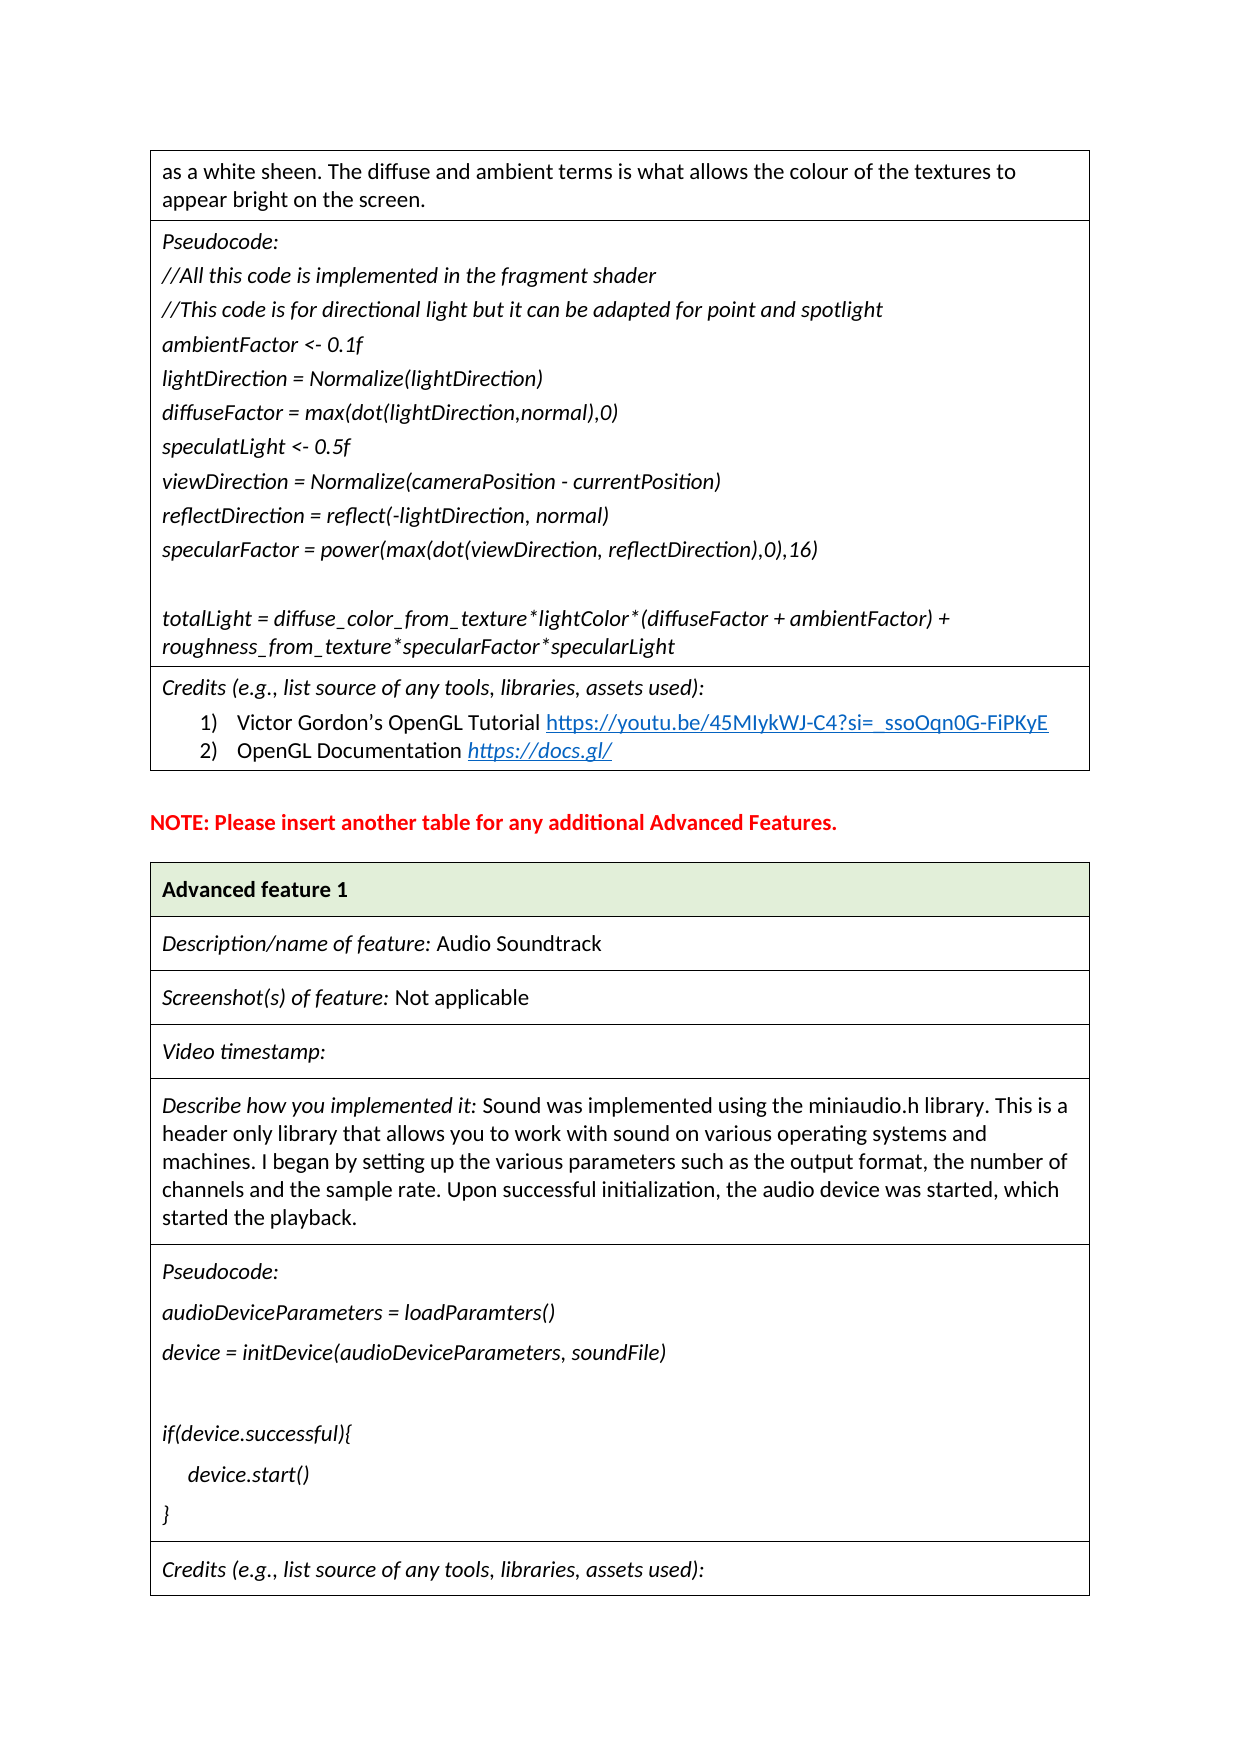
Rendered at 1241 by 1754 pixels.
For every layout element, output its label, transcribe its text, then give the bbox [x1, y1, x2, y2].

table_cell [151, 1542, 1089, 1595]
table_cell Description/name of feature: Audio Soundtrack [151, 917, 1089, 970]
table_cell Pseudocode: audioDeviceParameters = loadParamters() device = initDevice(audioDeviceParameters, soundFile) if(device.successful){ device.start() } [151, 1245, 1089, 1541]
text NOTE: Please insert another table for any additional Advanced Features. [150, 808, 1090, 837]
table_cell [151, 151, 1089, 219]
table_cell Video timestamp: [151, 1025, 1089, 1078]
table_cell Screenshot(s) of feature: Not applicable [151, 971, 1089, 1024]
table_cell Describe how you implemented it: Sound was implemented using the miniaudio.h library. This is a header only library that allows you to work with sound on various operating systems and machines. I began by setting up the various parameters such as the output format, the number of channels and the sample rate. Upon successful initialization, the audio device was started, which started the playback. [151, 1079, 1089, 1244]
table_cell Pseudocode: //All this code is implemented in the fragment shader //This code is for directional light but it can be adapted for point and spotlight ambientFactor <- 0.1f lightDirection = Normalize(lightDirection) diffuseFactor = max(dot(lightDirection,normal),0) speculatLight <- 0.5f viewDirection = Normalize(cameraPosition - currentPosition) reflectDirection = reflect(-lightDirection, normal) specularFactor = power(max(dot(viewDirection, reflectDirection),0),16) totalLight = diffuse_color_from_texture*lightColor*(diffuseFactor + ambientFactor) + roughness_from_texture*specularFactor*specularLight [151, 221, 1089, 666]
table_header Advanced feature 1 [151, 863, 1089, 916]
table_cell Credits (e.g., list source of any tools, libraries, assets used): Victor Gordon’s OpenGL Tutorial https://youtu.be/45MIykWJ-C4?si=_ssoOqn0G-FiPKyE OpenGL Documentation https://docs.gl/ [151, 667, 1089, 770]
